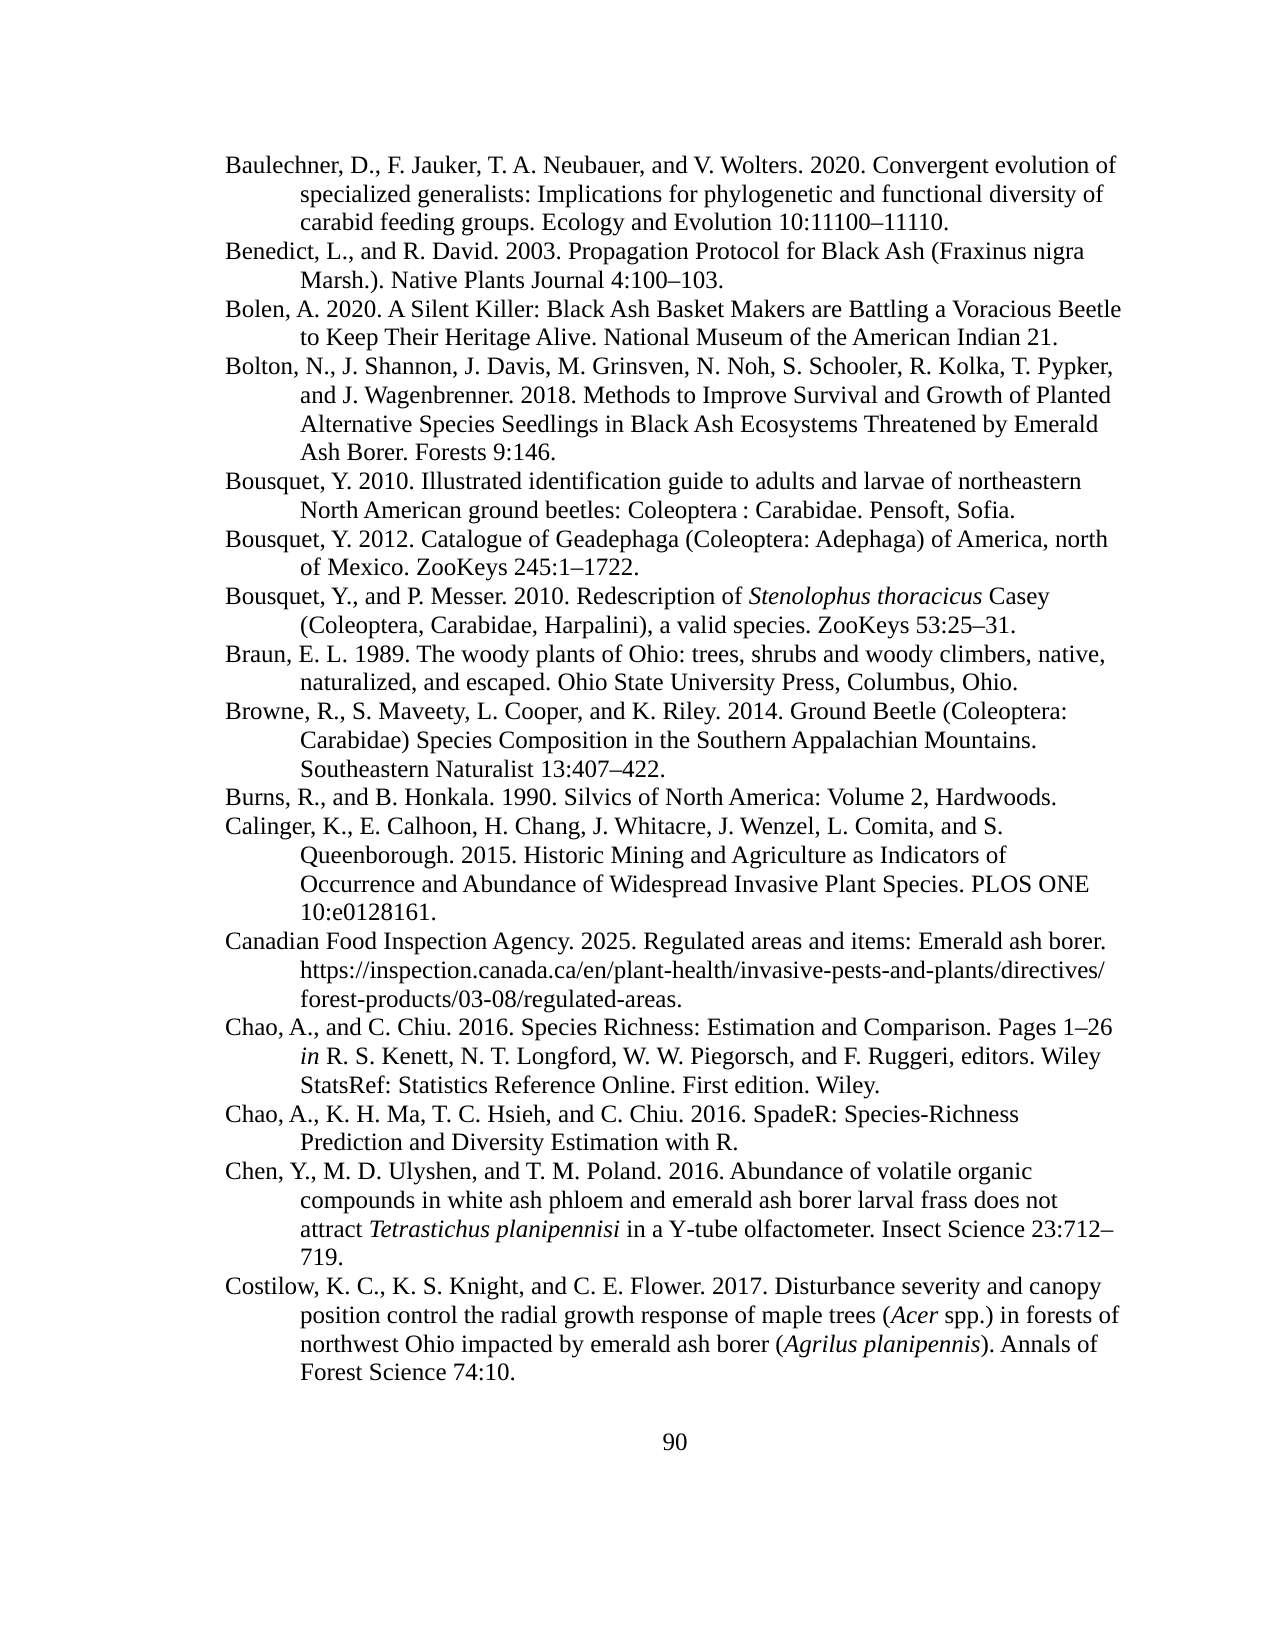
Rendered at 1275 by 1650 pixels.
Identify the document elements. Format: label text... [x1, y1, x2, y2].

text Bousquet, Y. 2010. Illustrated identification guide to adults and larvae of northeastern North American ground beetles: Coleoptera : Carabidae. Pensoft, Sofia. [225, 466, 1125, 524]
text Braun, E. L. 1989. The woody plants of Ohio: trees, shrubs and woody climbers, native, naturalized, and escaped. Ohio State University Press, Columbus, Ohio. [225, 639, 1125, 696]
text Canadian Food Inspection Agency. 2025. Regulated areas and items: Emerald ash borer. https://inspection.canada.ca/en/plant-health/invasive-pests-and-plants/directives/forest-products/03-08/regulated-areas. [225, 926, 1125, 1012]
text Burns, R., and B. Honkala. 1990. Silvics of North America: Volume 2, Hardwoods. [225, 782, 1125, 811]
text Bousquet, Y., and P. Messer. 2010. Redescription of Stenolophus thoracicus Casey (Coleoptera, Carabidae, Harpalini), a valid species. ZooKeys 53:25–31. [225, 581, 1125, 639]
text Benedict, L., and R. David. 2003. Propagation Protocol for Black Ash (Fraxinus nigra Marsh.). Native Plants Journal 4:100–103. [225, 236, 1125, 294]
text Bousquet, Y. 2012. Catalogue of Geadephaga (Coleoptera: Adephaga) of America, north of Mexico. ZooKeys 245:1–1722. [225, 524, 1125, 581]
text Chao, A., K. H. Ma, T. C. Hsieh, and C. Chiu. 2016. SpadeR: Species-Richness Prediction and Diversity Estimation with R. [225, 1099, 1125, 1156]
text Baulechner, D., F. Jauker, T. A. Neubauer, and V. Wolters. 2020. Convergent evolution of specialized generalists: Implications for phylogenetic and functional diversity of carabid feeding groups. Ecology and Evolution 10:11100–11110. [225, 150, 1125, 236]
text Browne, R., S. Maveety, L. Cooper, and K. Riley. 2014. Ground Beetle (Coleoptera: Carabidae) Species Composition in the Southern Appalachian Mountains. Southeastern Naturalist 13:407–422. [225, 696, 1125, 782]
text Bolton, N., J. Shannon, J. Davis, M. Grinsven, N. Noh, S. Schooler, R. Kolka, T. Pypker, and J. Wagenbrenner. 2018. Methods to Improve Survival and Growth of Planted Alternative Species Seedlings in Black Ash Ecosystems Threatened by Emerald Ash Borer. Forests 9:146. [225, 351, 1125, 466]
text Chen, Y., M. D. Ulyshen, and T. M. Poland. 2016. Abundance of volatile organic compounds in white ash phloem and emerald ash borer larval frass does not attract Tetrastichus planipennisi in a Y‐tube olfactometer. Insect Science 23:712–719. [225, 1156, 1125, 1271]
text Bolen, A. 2020. A Silent Killer: Black Ash Basket Makers are Battling a Voracious Beetle to Keep Their Heritage Alive. National Museum of the American Indian 21. [225, 294, 1125, 351]
text Chao, A., and C. Chiu. 2016. Species Richness: Estimation and Comparison. Pages 1–26 in R. S. Kenett, N. T. Longford, W. W. Piegorsch, and F. Ruggeri, editors. Wiley StatsRef: Statistics Reference Online. First edition. Wiley. [225, 1012, 1125, 1099]
text Costilow, K. C., K. S. Knight, and C. E. Flower. 2017. Disturbance severity and canopy position control the radial growth response of maple trees (Acer spp.) in forests of northwest Ohio impacted by emerald ash borer (Agrilus planipennis). Annals of Forest Science 74:10. [225, 1271, 1125, 1386]
text Calinger, K., E. Calhoon, H. Chang, J. Whitacre, J. Wenzel, L. Comita, and S. Queenborough. 2015. Historic Mining and Agriculture as Indicators of Occurrence and Abundance of Widespread Invasive Plant Species. PLOS ONE 10:e0128161. [225, 811, 1125, 926]
